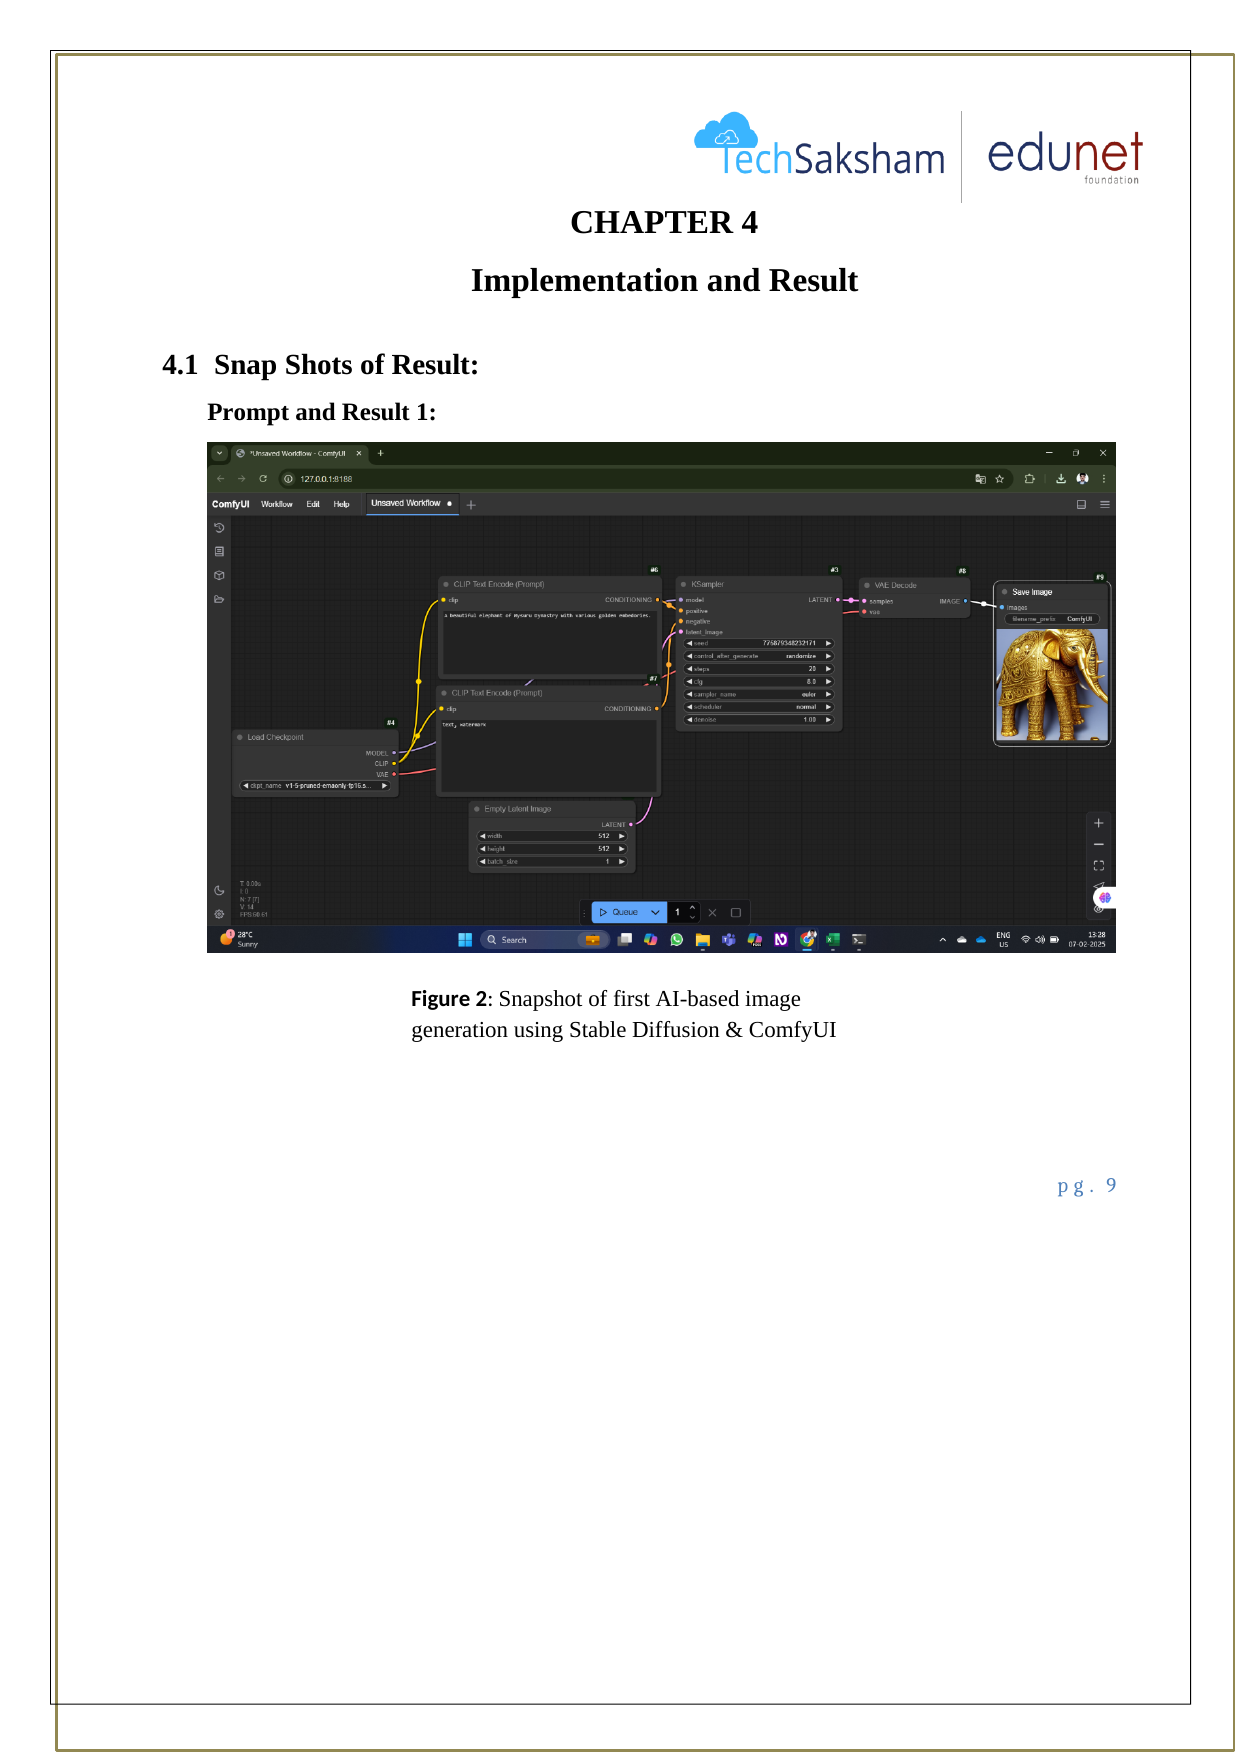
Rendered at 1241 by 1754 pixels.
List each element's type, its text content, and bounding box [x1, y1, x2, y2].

subtitle Snap Shots of Result: [162, 347, 1240, 381]
text Figure 2: Snapshot of first AI-based image generation using Stable Diffusion & ComfyUI [411, 984, 902, 1042]
picture [693, 111, 944, 174]
text Prompt and Result 1: [207, 397, 1240, 426]
subtitle Implementation and Result [89, 260, 1240, 298]
picture [988, 131, 1143, 184]
subtitle CHAPTER 4 [89, 202, 1239, 241]
text p g . 9 [44, 1174, 1117, 1198]
picture [207, 442, 1116, 953]
